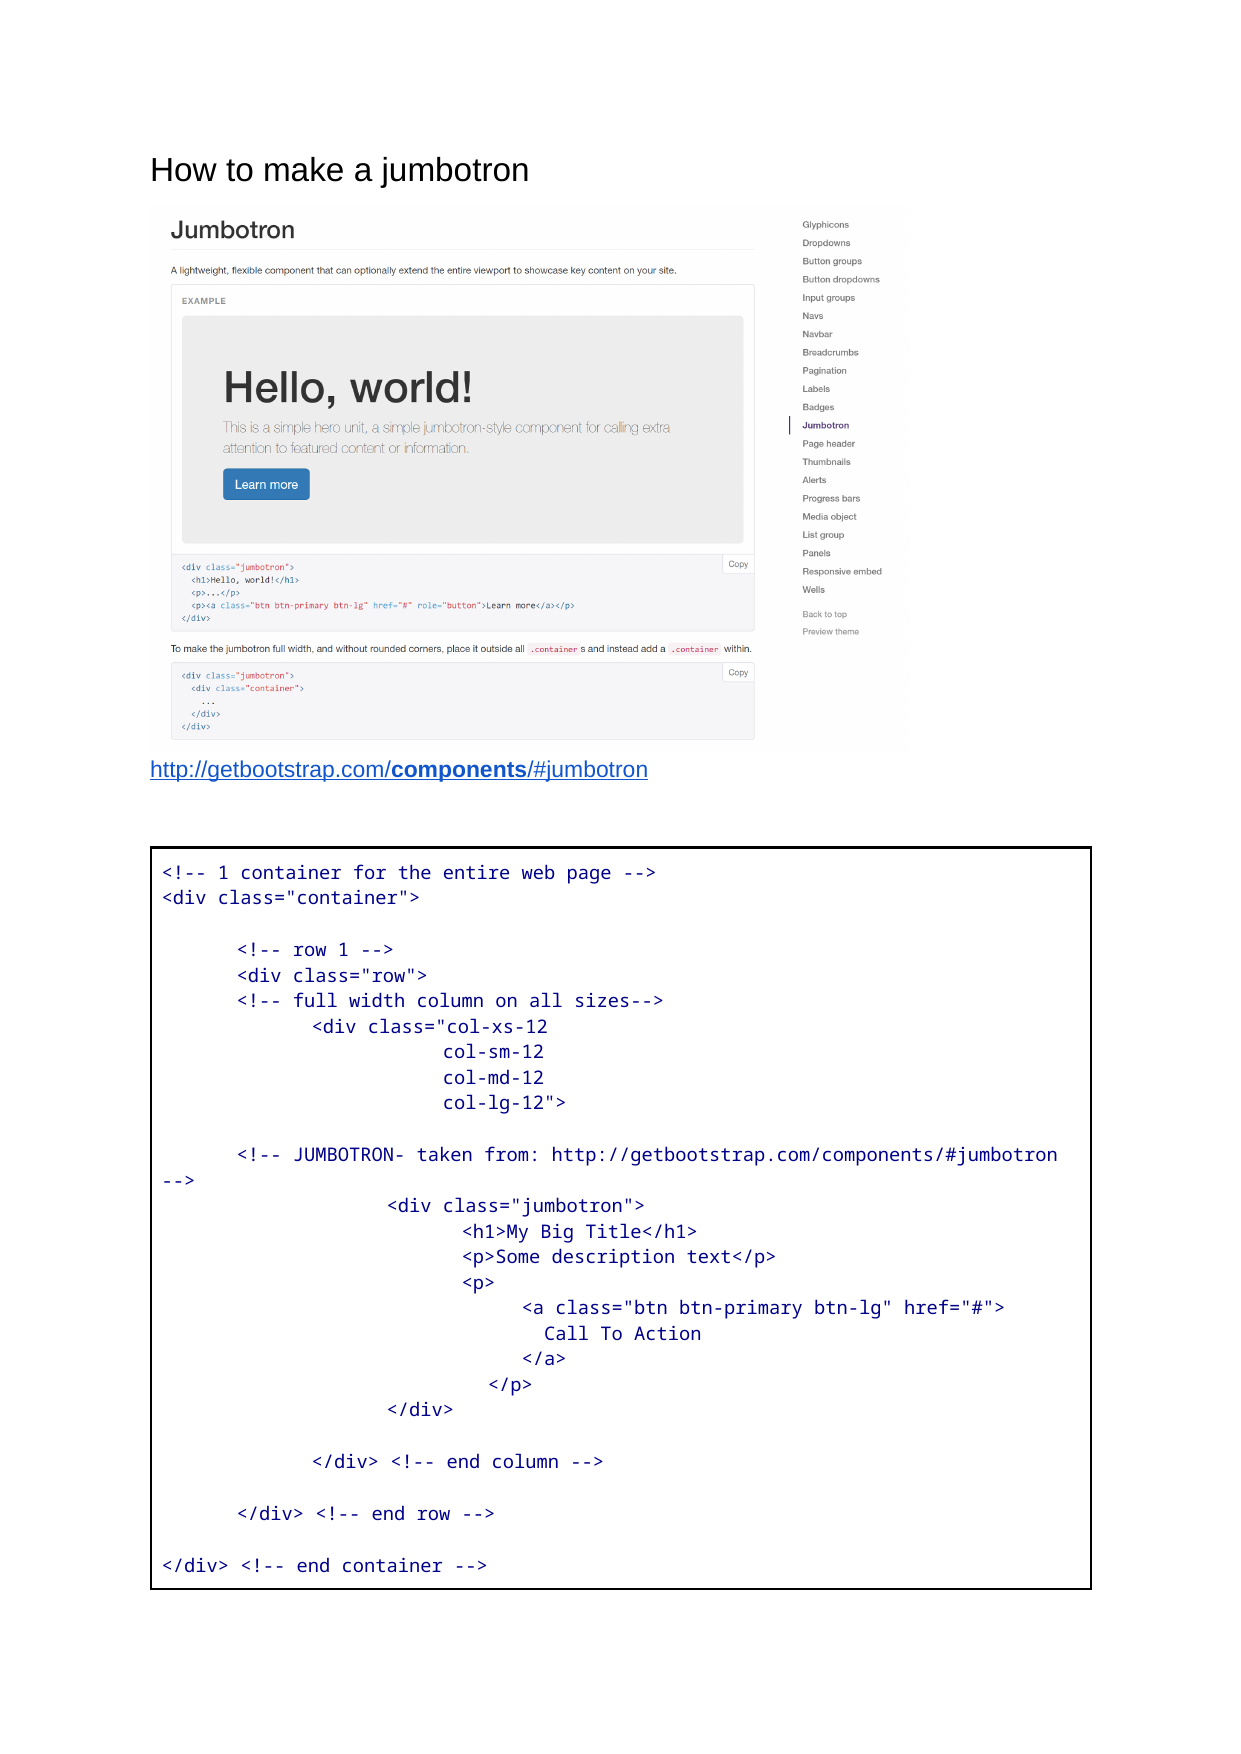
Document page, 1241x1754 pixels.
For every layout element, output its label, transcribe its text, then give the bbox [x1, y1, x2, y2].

text http://getbootstrap.com/components/#jumbotron [150, 756, 1090, 782]
picture [150, 206, 910, 752]
subtitle How to make a jumbotron [150, 150, 1090, 188]
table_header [152, 849, 1090, 1588]
